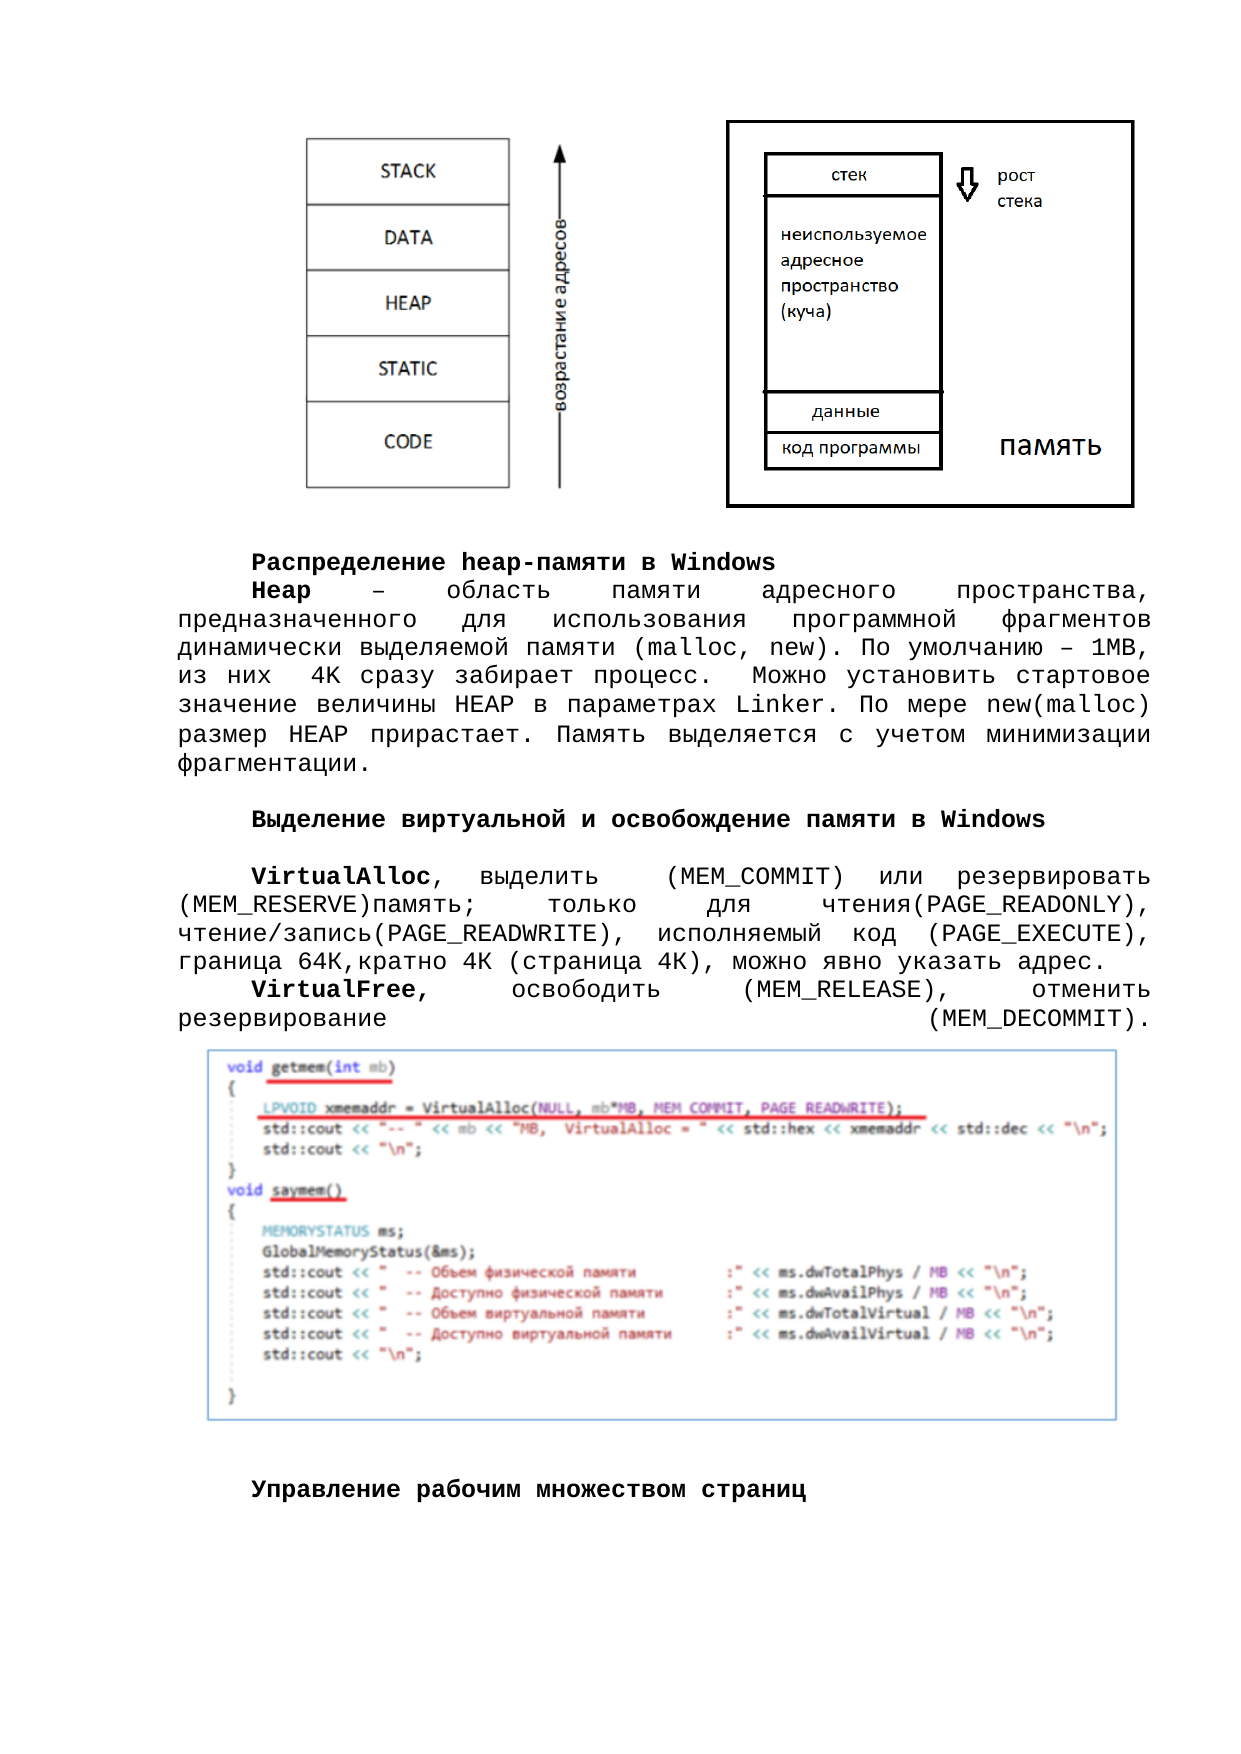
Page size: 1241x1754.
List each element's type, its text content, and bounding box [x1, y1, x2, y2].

text Управление рабочим множеством страниц [177, 1477, 1152, 1505]
text VirtualFree, освободить (MEM_RELEASE), отменить резервирование (MEM_DECOMMIT). [177, 977, 1152, 1033]
text Heap – область памяти адресного пространства, предназначенного для использования программной фрагментов динамически выделяемой памяти (malloc, new). По умолчанию – 1MB, из них 4K сразу забирает процесс. Можно установить стартовое значение величины HEAP в параметрах Linker. По мере new(malloc) размер HEAP прирастает. Память выделяется с учетом минимизации фрагментации. [177, 578, 1152, 779]
text Выделение виртуальной и освобождение памяти в Windows [177, 807, 1152, 835]
text VirtualAlloc, выделить (MEM_COMMIT) или резервировать (MEM_RESERVE)память; только для чтения(PAGE_READONLY), чтение/запись(PAGE_READWRITE), исполняемый код (PAGE_EXECUTE), граница 64К,кратно 4К (страница 4К), можно явно указать адрес. [177, 864, 1152, 977]
picture [251, 118, 1145, 513]
picture [177, 1033, 1152, 1449]
text Распределение heap-памяти в Windows [177, 549, 1152, 578]
